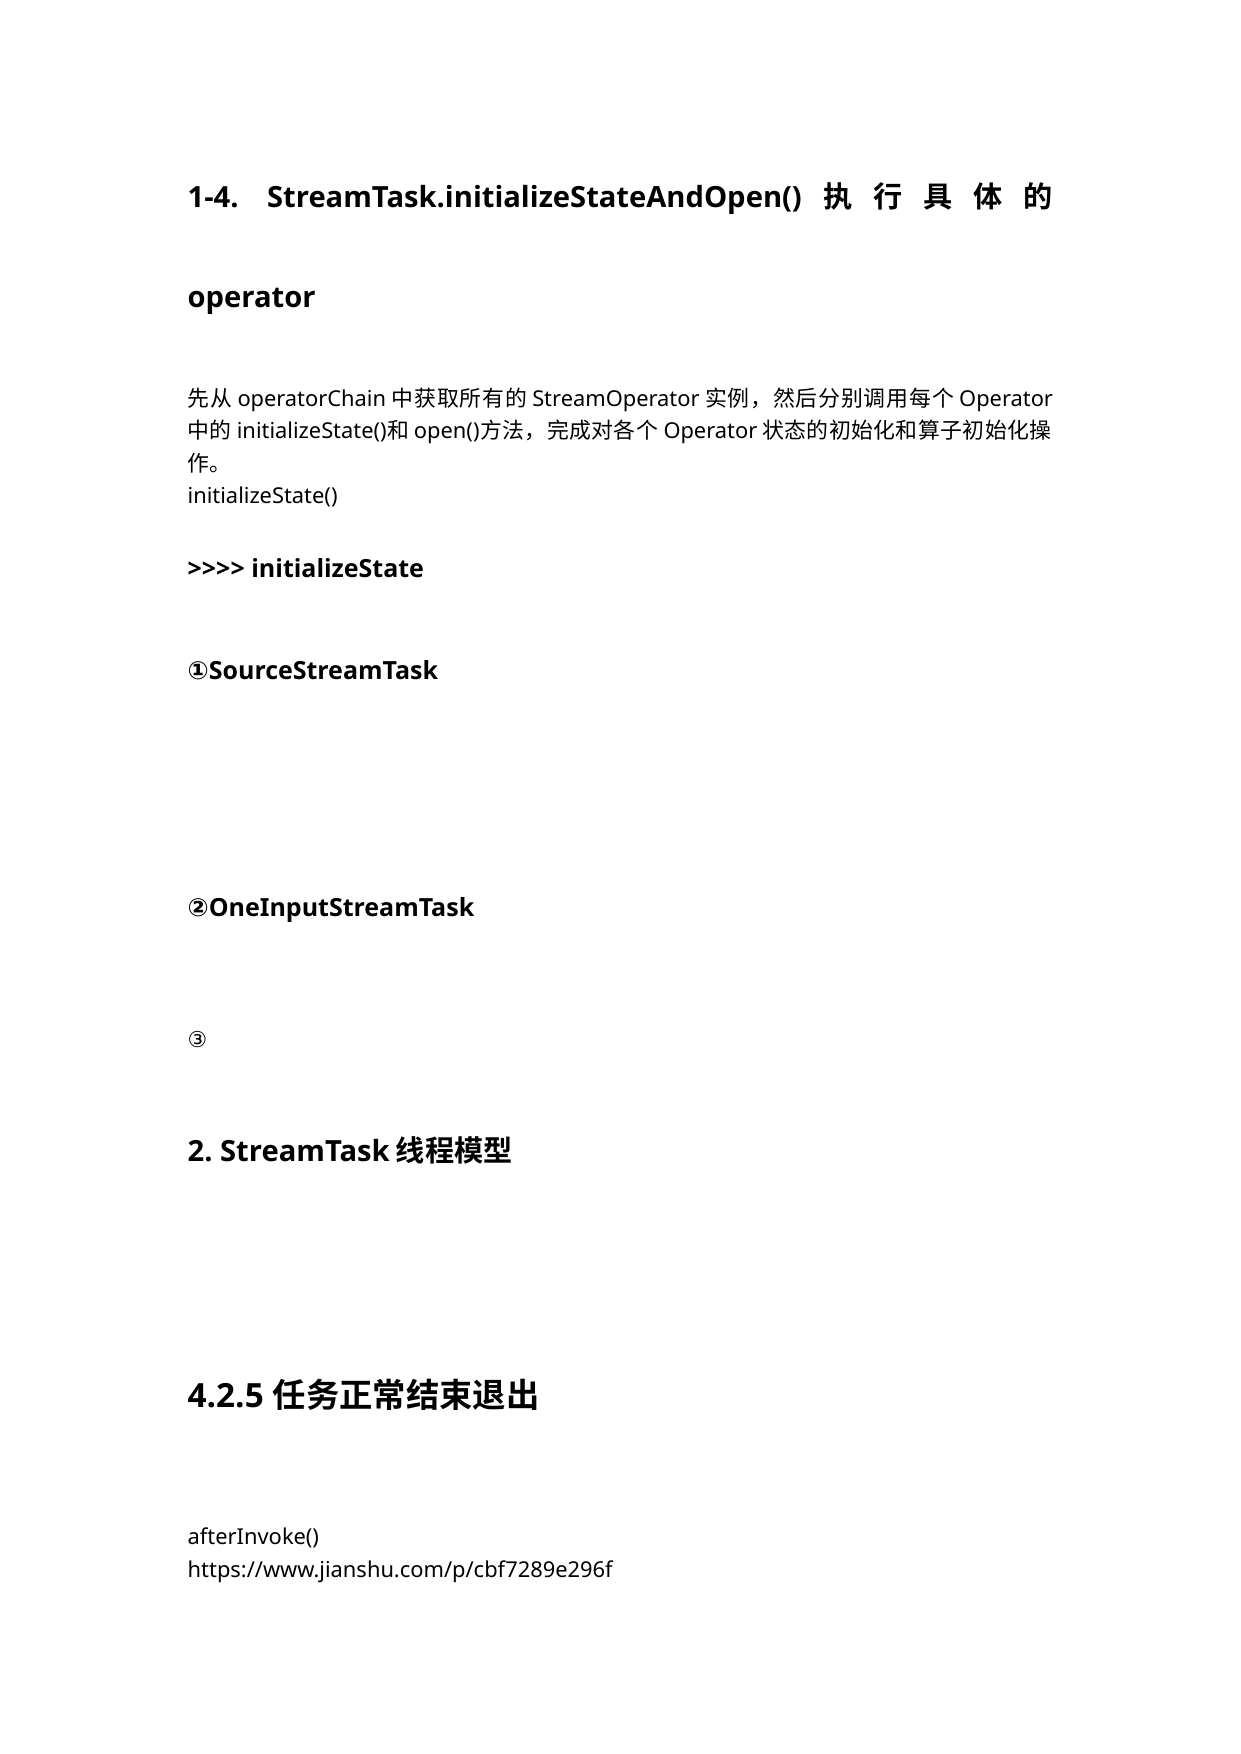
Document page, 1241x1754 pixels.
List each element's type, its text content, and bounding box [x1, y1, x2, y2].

text 先从operatorChain中获取所有的StreamOperator实例，然后分别调用每个Operator中的initializeState()和open()方法，完成对各个Operator状态的初始化和算子初始化操作。 [187, 381, 1053, 478]
text ③ [187, 1022, 1053, 1055]
subtitle 4.2.5 任务正常结束退出 [187, 1360, 1053, 1425]
subtitle ②OneInputStreamTask [187, 875, 1053, 940]
text afterInvoke() [187, 1520, 1053, 1552]
subtitle ①SourceStreamTask [187, 637, 1053, 702]
subtitle 2. StreamTask线程模型 [187, 1117, 1053, 1182]
text https://www.jianshu.com/p/cbf7289e296f [187, 1552, 1053, 1585]
subtitle >>>> initializeState [187, 536, 1053, 601]
text initializeState() [187, 478, 1053, 511]
subtitle 1-4. StreamTask.initializeStateAndOpen()执行具体的operator [187, 162, 1053, 328]
